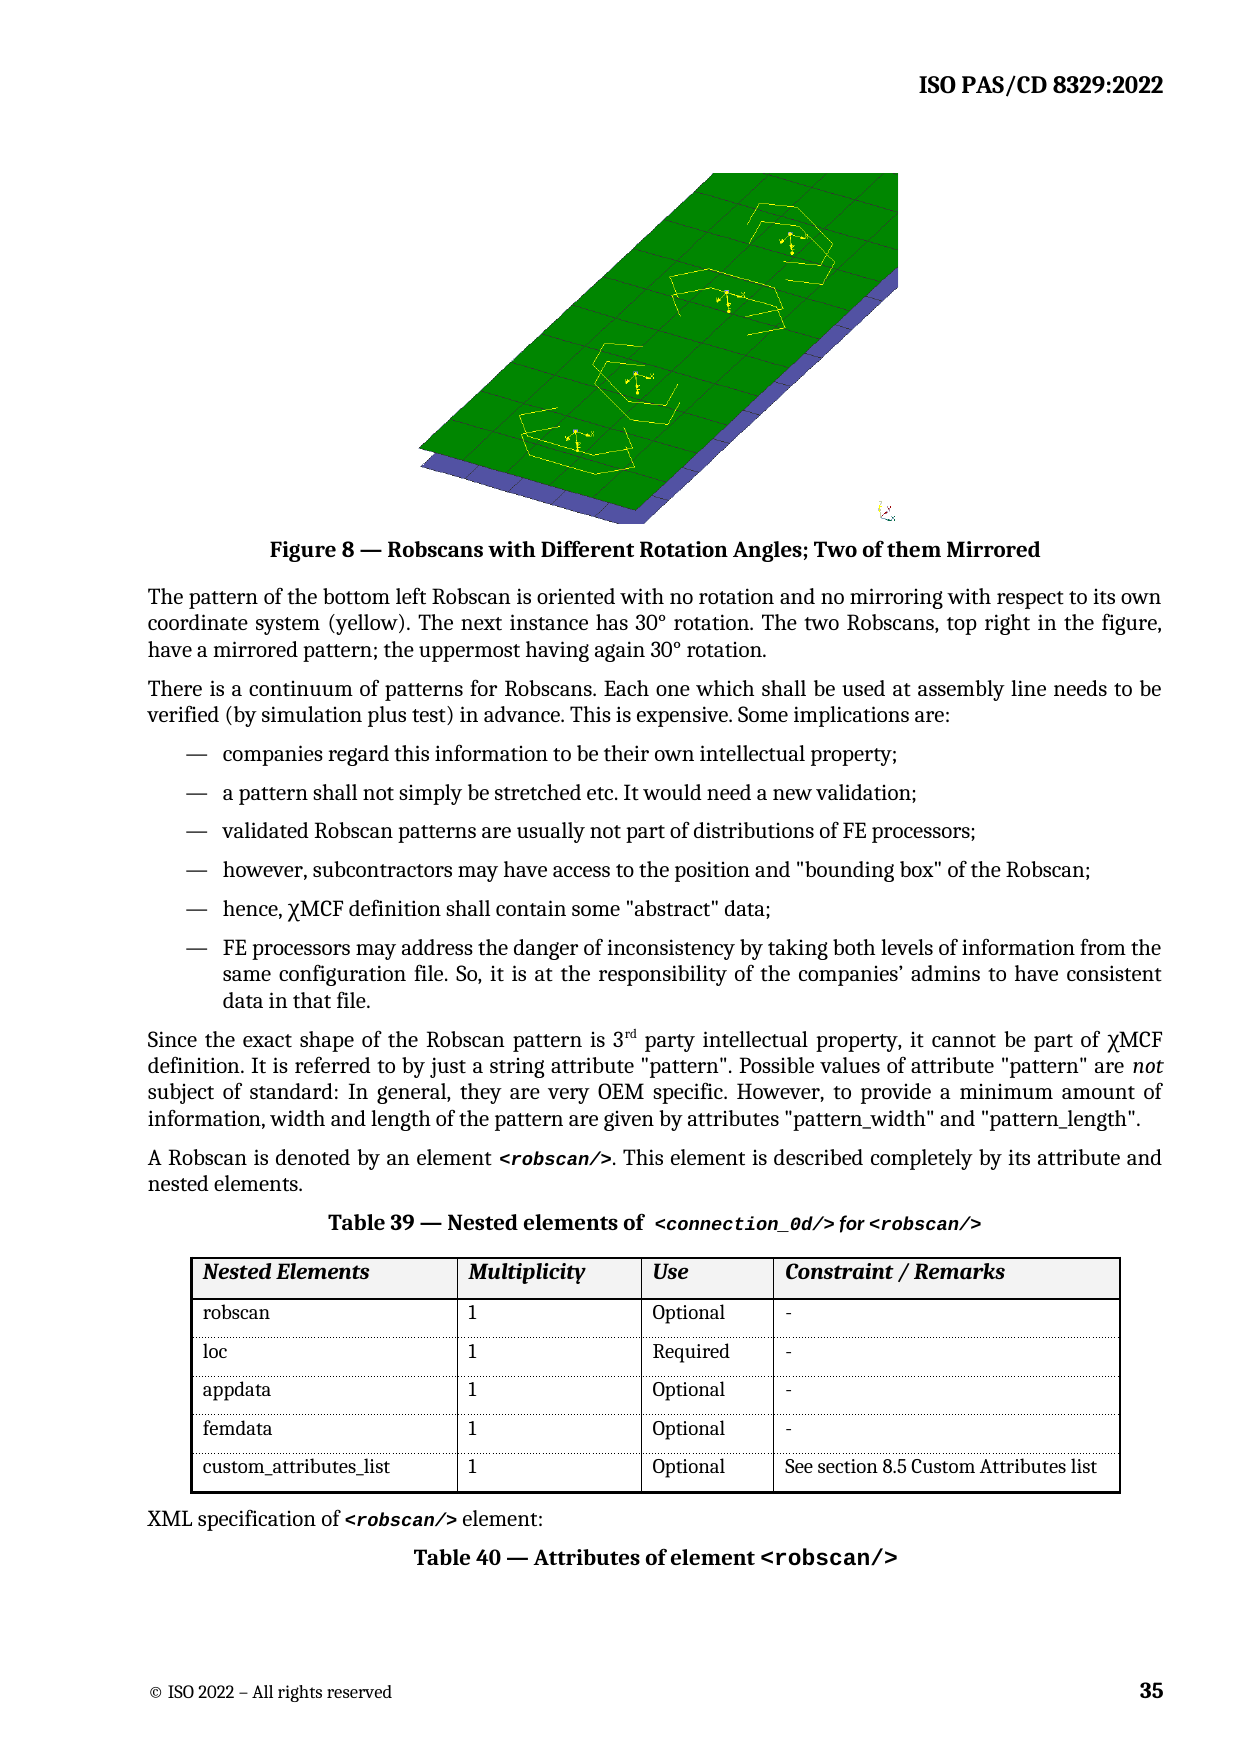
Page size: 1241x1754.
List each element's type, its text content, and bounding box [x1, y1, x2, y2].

text The pattern of the bottom left Robscan is oriented with no rotation and no mirroring with respect to its own coordinate system (yellow). The next instance has 30° rotation. The two Robscans, top right in the figure, have a mirrored pattern; the uppermost having again 30° rotation. [148, 584, 1163, 663]
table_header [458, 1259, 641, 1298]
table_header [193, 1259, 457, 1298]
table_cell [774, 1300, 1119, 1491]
text Figure 8 — Robscans with Different Rotation Angles; Two of them Mirrored [148, 537, 1163, 563]
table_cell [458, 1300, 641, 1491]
text Table 40 — Attributes of element <robscan/> [148, 1545, 1163, 1572]
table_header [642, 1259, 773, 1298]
list companies regard this information to be their own intellectual property; [185, 741, 1163, 767]
list hence, χMCF definition shall contain some "abstract" data; [185, 896, 1163, 922]
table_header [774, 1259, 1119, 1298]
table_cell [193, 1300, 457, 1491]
text A Robscan is denoted by an element <robscan/>. This element is described completely by its attribute and nested elements. [148, 1144, 1163, 1197]
picture [413, 173, 899, 524]
list FE processors may address the danger of inconsistency by taking both levels of information from the same configuration file. So, it is at the responsibility of the companies’ admins to have consistent data in that file. [185, 935, 1163, 1014]
text XML specification of <robscan/> element: [148, 1506, 1163, 1532]
list however, subcontractors may have access to the position and "bounding box" of the Robscan; [185, 857, 1163, 883]
list a pattern shall not simply be stretched etc. It would need a new validation; [185, 779, 1163, 806]
text Table 39 — Nested elements of <connection_0d/> for <robscan/> [148, 1209, 1163, 1236]
text There is a continuum of patterns for Robscans. Each one which shall be used at assembly line needs to be verified (by simulation plus test) in advance. This is expensive. Some implications are: [148, 675, 1163, 728]
list validated Robscan patterns are usually not part of distributions of FE processors; [185, 818, 1163, 844]
text Since the exact shape of the Robscan pattern is 3rd party intellectual property, it cannot be part of χMCF definition. It is referred to by just a string attribute "pattern". Possible values of attribute "pattern" are not subject of standard: In general, they are very OEM specific. However, to provide a minimum amount of information, width and length of the pattern are given by attributes "pattern_width" and "pattern_length". [148, 1026, 1163, 1132]
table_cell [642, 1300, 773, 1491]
